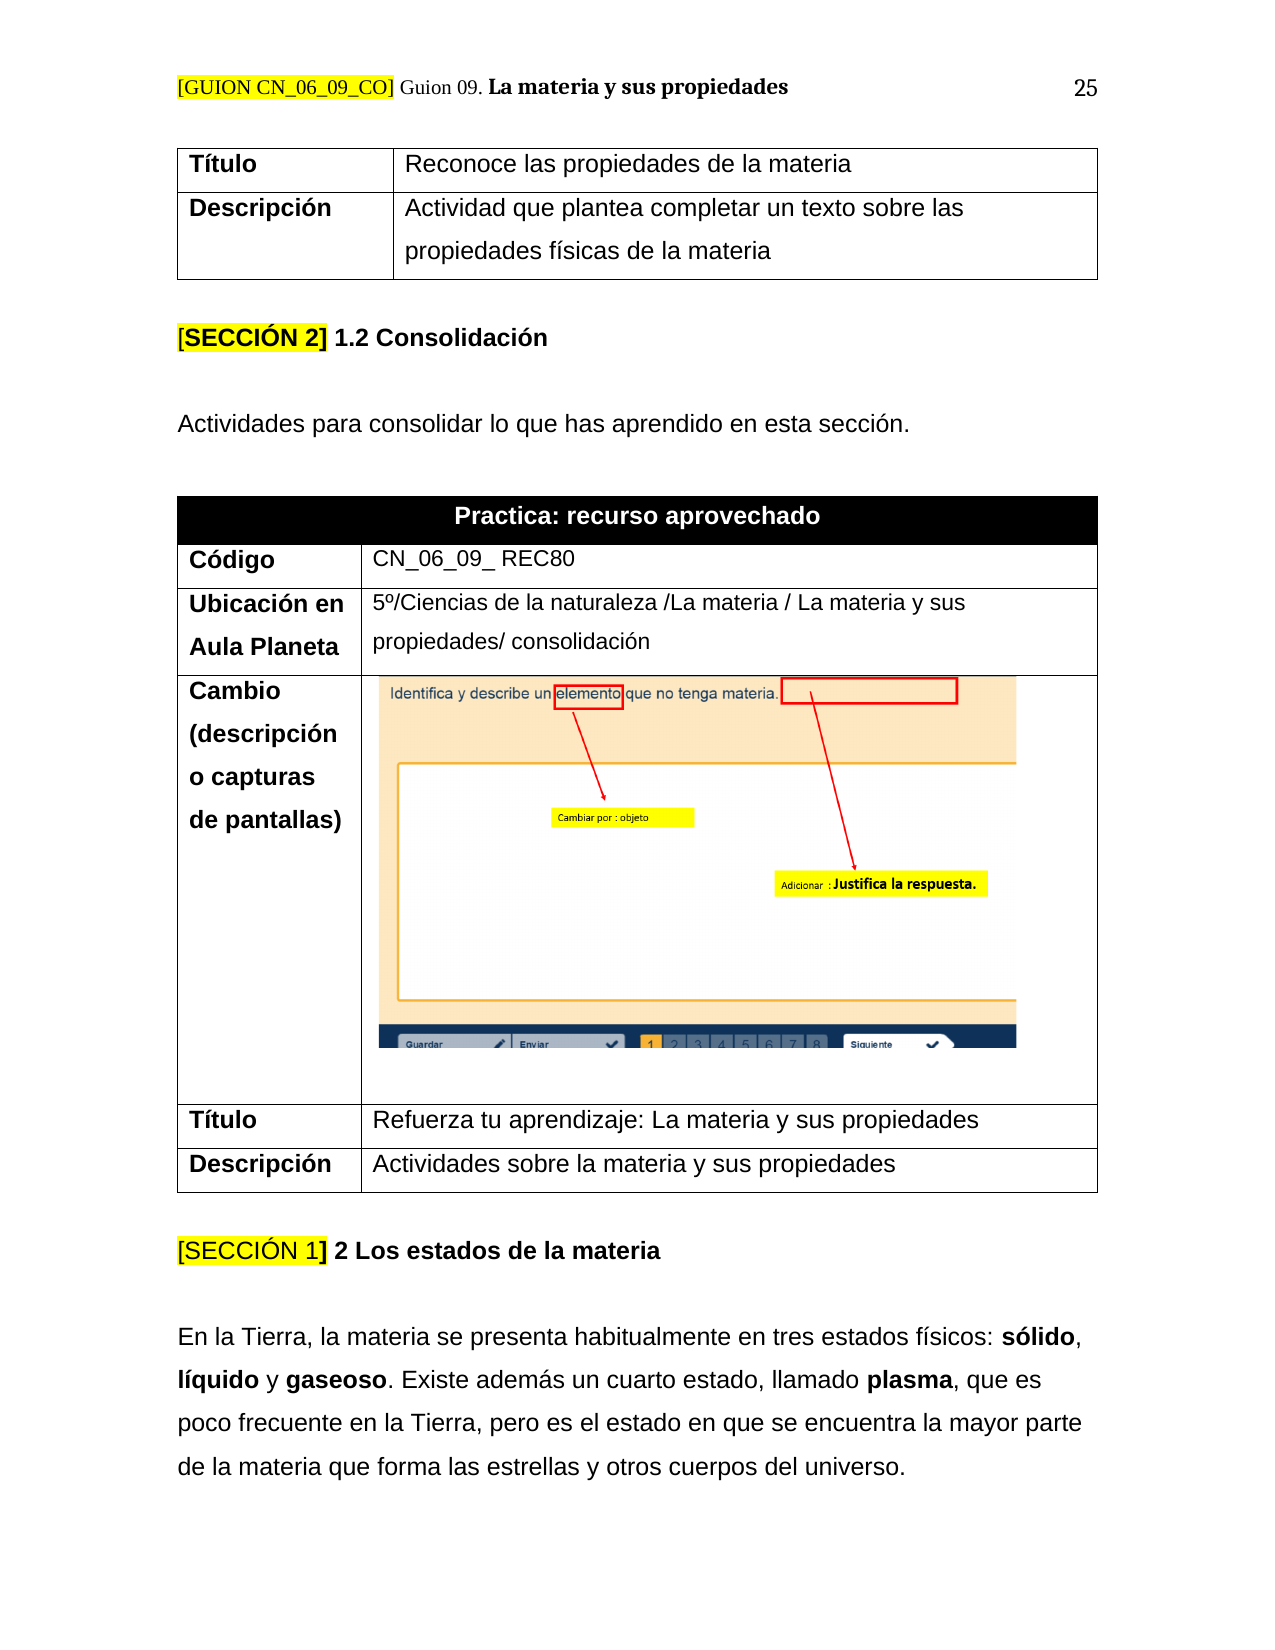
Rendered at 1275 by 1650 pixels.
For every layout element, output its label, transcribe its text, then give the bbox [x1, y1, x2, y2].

table_cell Actividades sobre la materia y sus propiedades [362, 1149, 1097, 1192]
text Actividades para consolidar lo que has aprendido en esta sección. [177, 409, 1098, 438]
table_header Practica: recurso aprovechado [178, 497, 1097, 544]
table_cell Título [178, 149, 393, 192]
table_cell Actividad que plantea completar un texto sobre las propiedades físicas de la materia [394, 193, 1097, 279]
table_cell 5º/Ciencias de la naturaleza /La materia / La materia y sus propiedades/ consolidación [362, 589, 1097, 675]
table_cell Título [178, 1105, 361, 1148]
picture [378, 676, 1017, 1048]
text [SECCIÓN 2] 1.2 Consolidación [327, 323, 1098, 352]
table_cell CN_06_09_ REC80N_06_09_CO_REC20 [362, 545, 1097, 588]
text En la Tierra, la materia se presenta habitualmente en tres estados físicos: sólido, líquido y gaseoso. Existe además un cuarto estado, llamado plasma, que es poco frecuente en la Tierra, pero es el estado en que se encuentra la mayor parte de la materia que forma las estrellas y otros cuerpos del universo. [177, 1322, 1098, 1480]
table_cell Reconoce las propiedades de la materia [394, 149, 1097, 192]
table_cell Refuerza tu aprendizaje: La materia y sus propiedades [362, 1105, 1097, 1148]
table_cell Código [178, 545, 361, 588]
table_cell Cambio (descripción o capturas de pantallas) [178, 676, 361, 1104]
table_cell Ubicación en Aula Planeta [178, 589, 361, 675]
table_cell Descripción [178, 1149, 361, 1192]
text [SECCIÓN 1] 2 Los estados de la materia [327, 1236, 1098, 1265]
table_cell [362, 676, 1097, 1104]
table_cell Descripción [178, 193, 393, 279]
